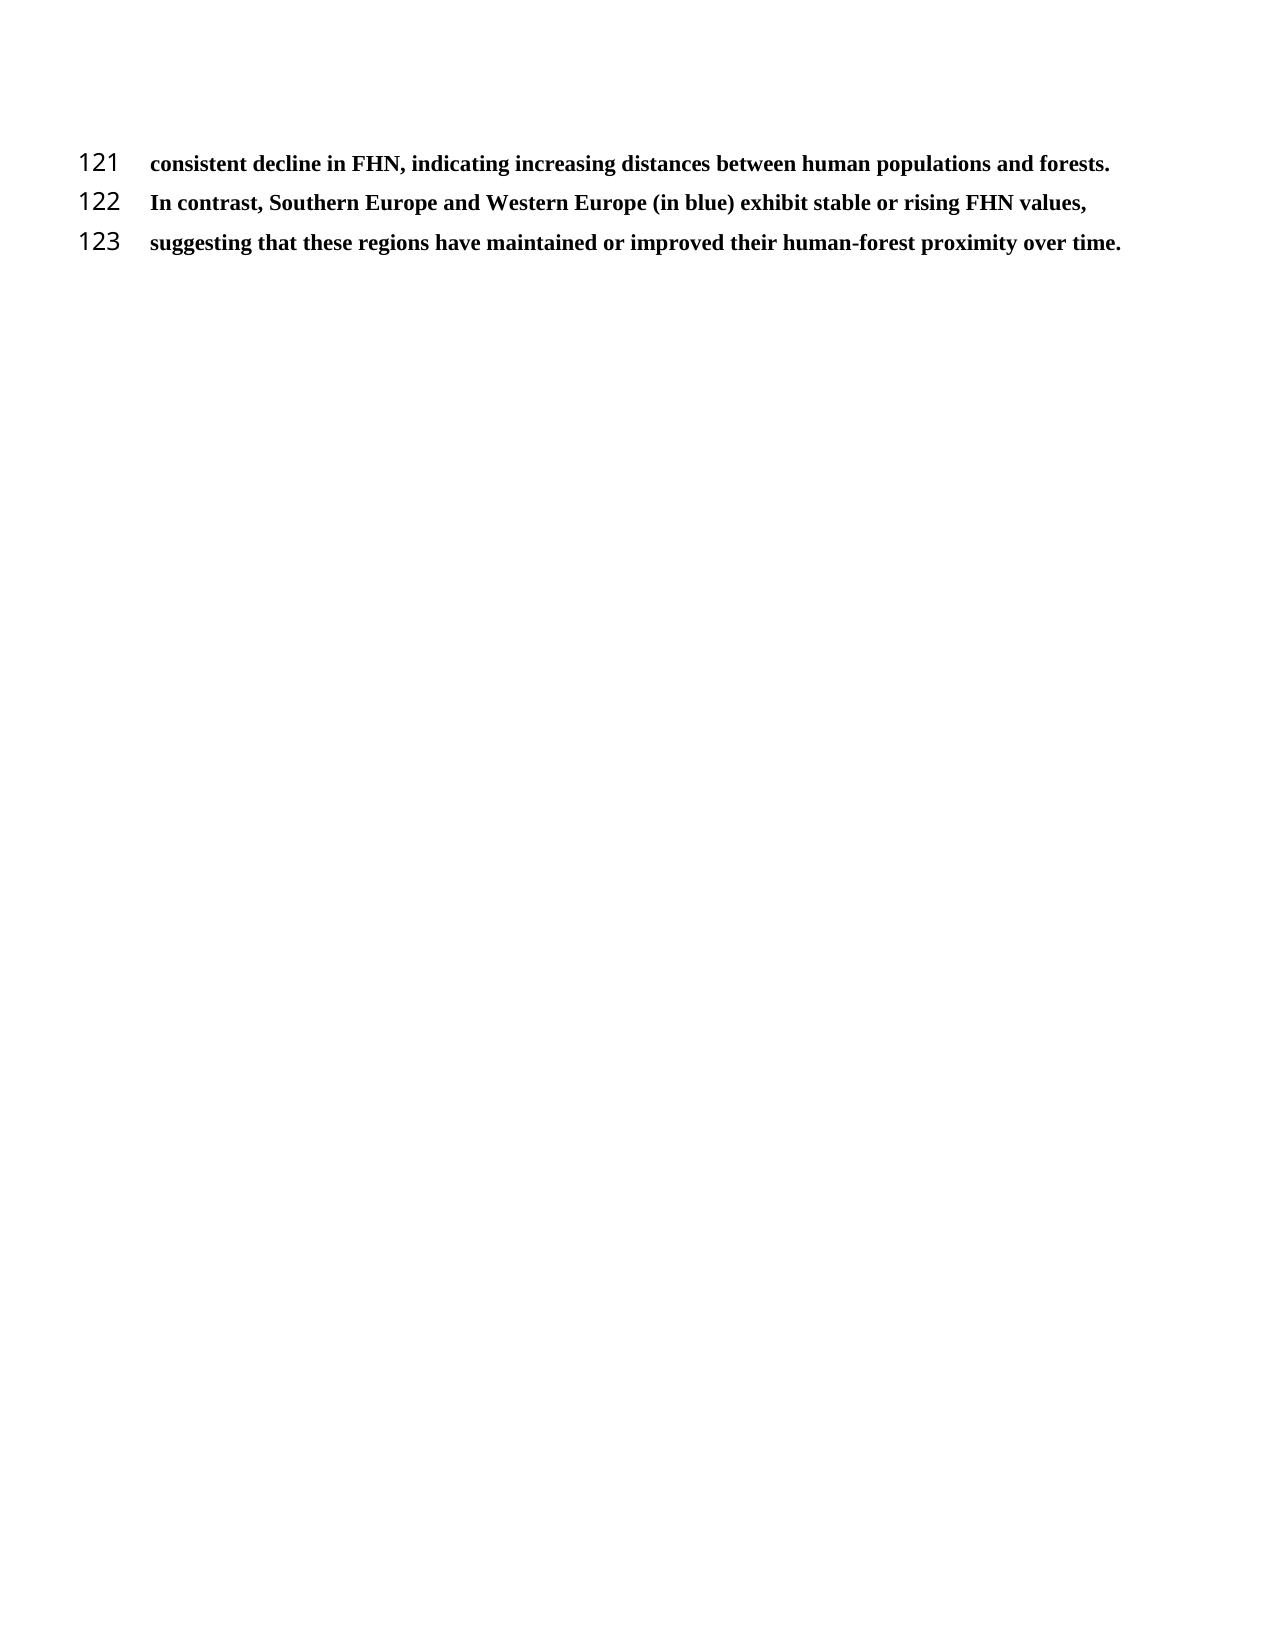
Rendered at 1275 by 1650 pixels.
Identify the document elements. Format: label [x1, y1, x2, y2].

text [150, 150, 1125, 255]
